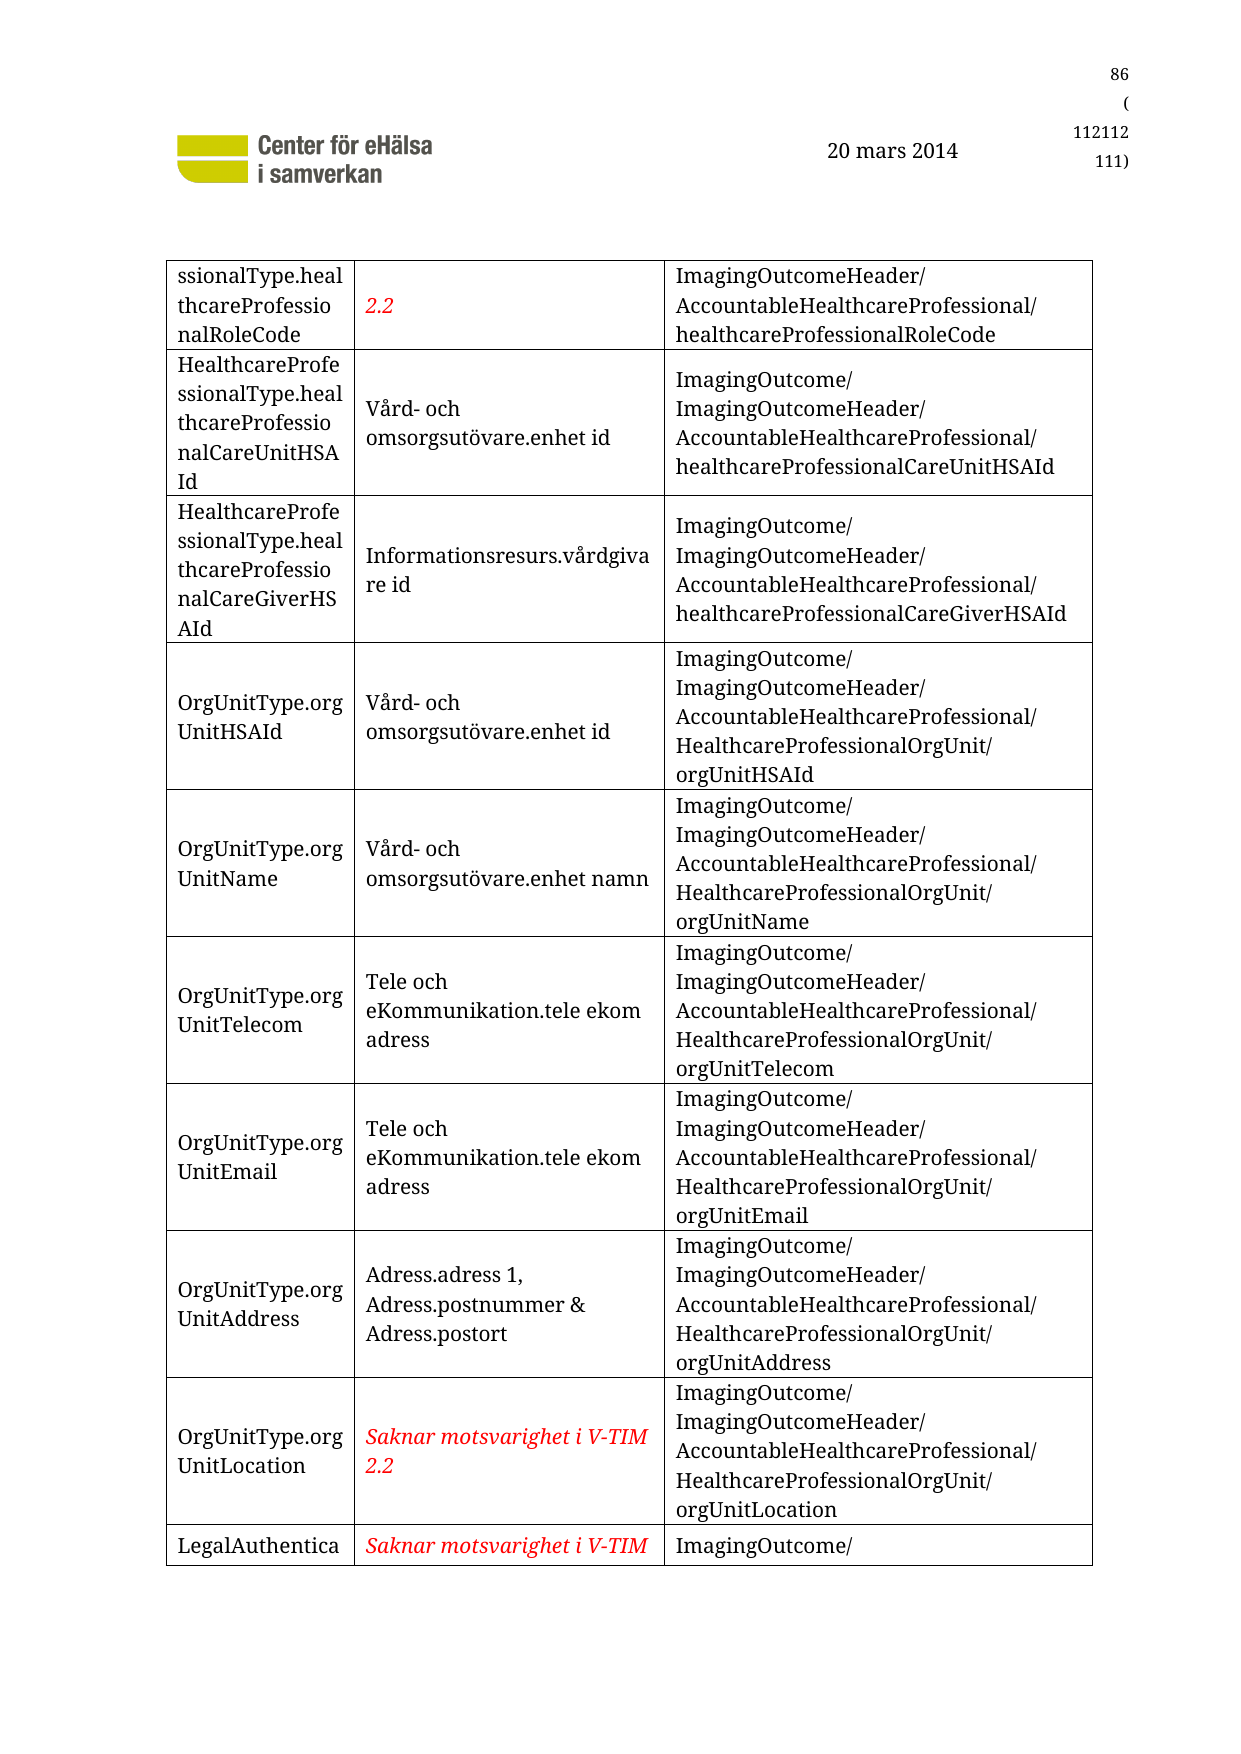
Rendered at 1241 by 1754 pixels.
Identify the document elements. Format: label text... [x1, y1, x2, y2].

table_cell Tele och eKommunikation.tele ekom adress [355, 1084, 664, 1230]
table_cell Informationsresurs.vårdgivare id [355, 496, 664, 642]
table_cell LegalAuthenticatorType.signatureTime [167, 1525, 354, 1565]
table_cell Tele och eKommunikation.tele ekom adress [355, 937, 664, 1083]
table_cell Saknar motsvarighet i V-TIM 2.2 [355, 1525, 664, 1565]
table_cell ImagingOutcome/ImagingOutcomeHeader/AccountableHealthcareProfessional/HealthcareProfessionalOrgUnit/orgUnitEmail [665, 1084, 1092, 1230]
table_cell Vård- och omsorgsutövare.enhet id [355, 643, 664, 789]
table_cell OrgUnitType.orgUnitName [167, 790, 354, 936]
table_cell ImagingOutcome/ImagingOutcomeHeader/AccountableHealthcareProfessional/healthcareProfessionalCareGiverHSAId [665, 496, 1092, 642]
table_cell ImagingOutcome/ImagingOutcomeHeader/AccountableHealthcareProfessional/HealthcareProfessionalOrgUnit/orgUnitName [665, 790, 1092, 936]
table_cell ImagingOutcome/ImagingOutcomeHeader/AccountableHealthcareProfessional/HealthcareProfessionalOrgUnit/orgUnitLocation [665, 1378, 1092, 1523]
table_cell ImagingOutcome/ImagingOutcomeHeader/AccountableHealthcareProfessional/HealthcareProfessionalOrgUnit/orgUnitAddress [665, 1231, 1092, 1377]
table_cell OrgUnitType.orgUnitTelecom [167, 937, 354, 1083]
table_cell OrgUnitType.orgUnitLocation [167, 1378, 354, 1523]
table_cell OrgUnitType.orgUnitHSAId [167, 643, 354, 789]
table_cell HealthcareProfessionalType.healthcareProfessionalCareUnitHSAId [167, 350, 354, 495]
table_cell ImagingOutcome/ImagingOutcomeHeader/AccountableHealthcareProfessional/HealthcareProfessionalOrgUnit/orgUnitHSAId [665, 643, 1092, 789]
table_cell ImagingOutcome/ImagingOutcomeHeader/AccountableHealthcareProfessional/healthcareProfessionalRoleCode [665, 261, 1092, 348]
table_cell HealthcareProfessionalType.healthcareProfessionalRoleCode [167, 261, 354, 348]
table_cell Adress.adress 1, Adress.postnummer & Adress.postort [355, 1231, 664, 1377]
table_cell ImagingOutcome/ImagingOutcomeHeader/AccountableHealthcareProfessional/healthcareProfessionalCareUnitHSAId [665, 350, 1092, 495]
table_cell Vård- och omsorgsutövare.enhet namn [355, 790, 664, 936]
table_cell Vård- och omsorgsutövare.enhet id [355, 350, 664, 495]
table_cell ImagingOutcome/ImagingOutcomeHeader/AccountableHealthcareProfessional/HealthcareProfessionalOrgUnit/orgUnitTelecom [665, 937, 1092, 1083]
table_cell OrgUnitType.orgUnitEmail [167, 1084, 354, 1230]
picture [177, 135, 432, 183]
table_cell OrgUnitType.orgUnitAddress [167, 1231, 354, 1377]
table_cell ImagingOutcome/ImagingOutcomeHeader/LegalAuthenticator/signatureTime [665, 1525, 1092, 1565]
table_cell Saknar motsvarighet i V-TIM 2.2 [355, 261, 664, 348]
table_cell HealthcareProfessionalType.healthcareProfessionalCareGiverHSAId [167, 496, 354, 642]
table_cell Saknar motsvarighet i V-TIM 2.2 [355, 1378, 664, 1523]
